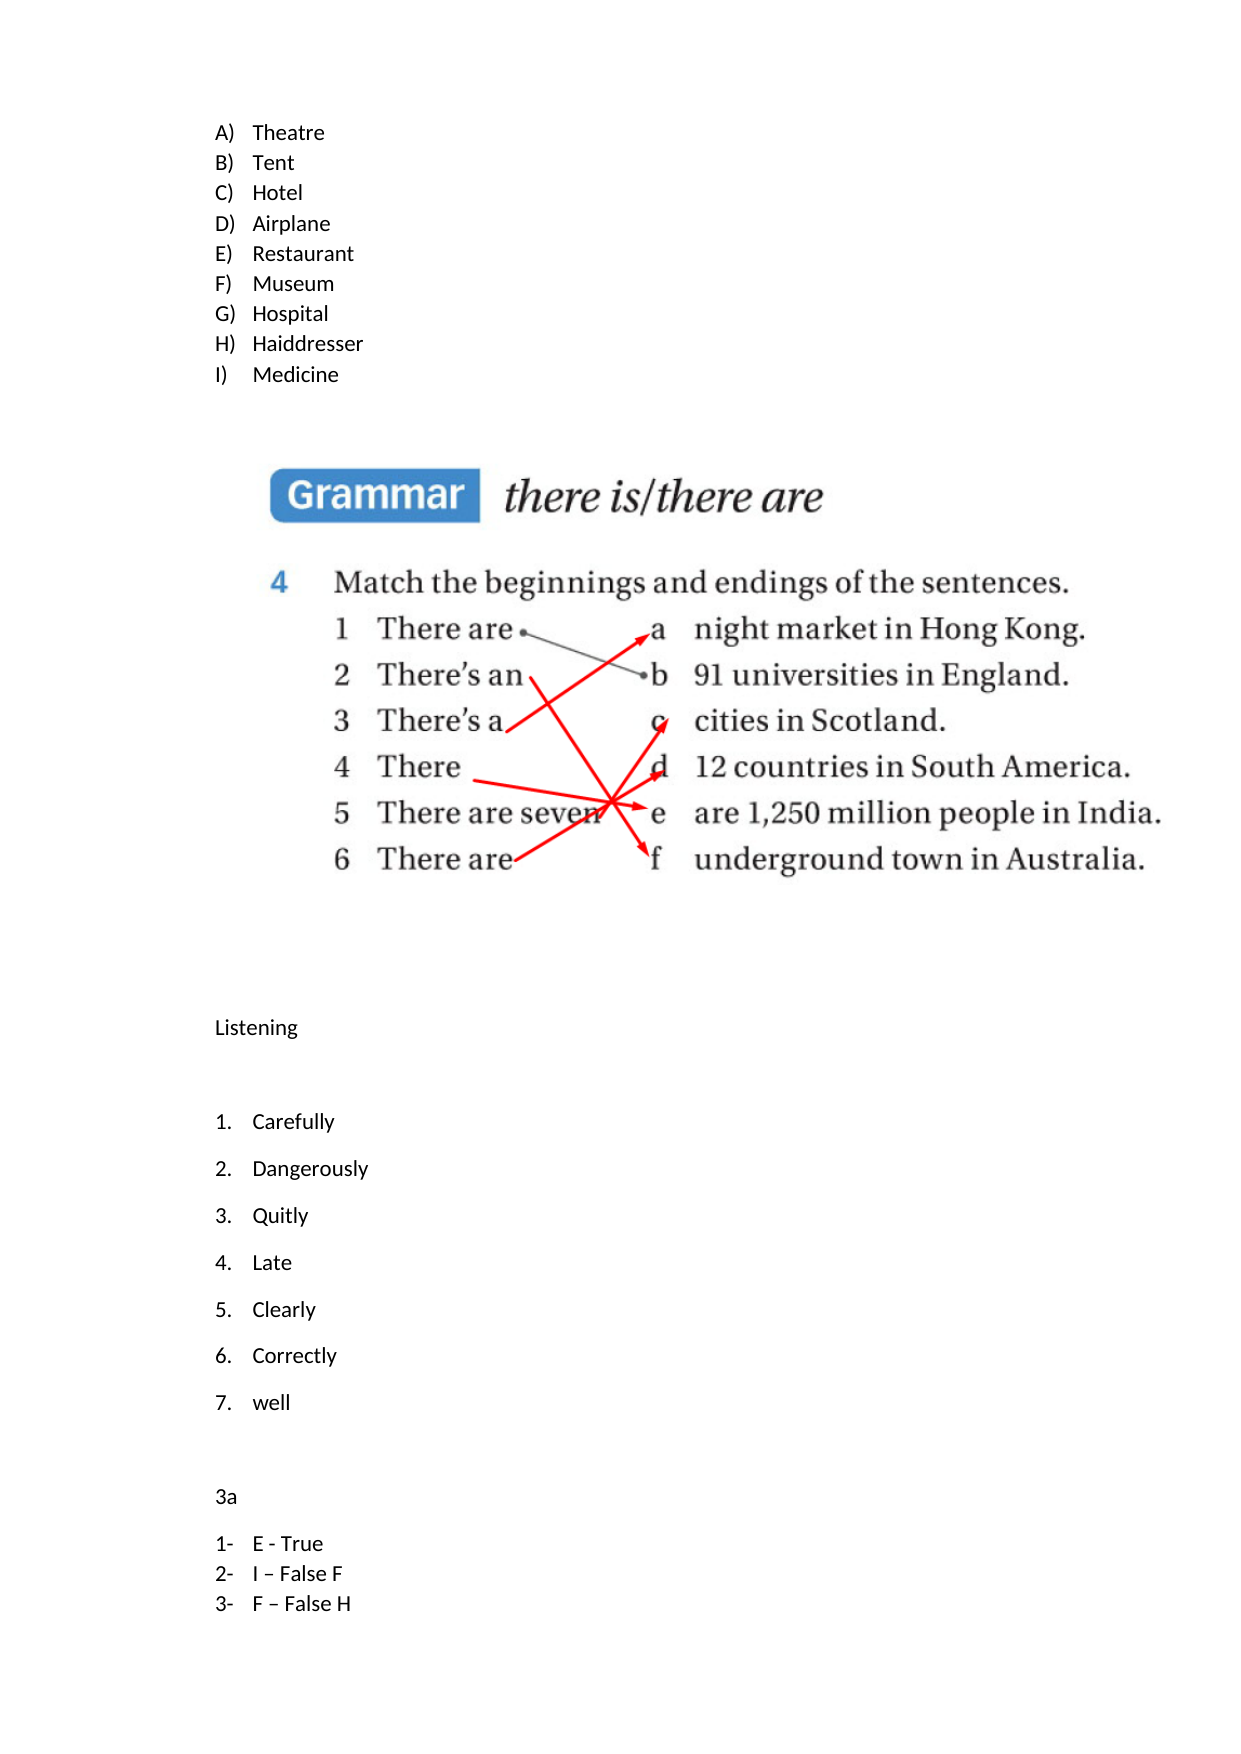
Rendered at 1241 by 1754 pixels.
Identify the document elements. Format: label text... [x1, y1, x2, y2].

list well [215, 1388, 1152, 1416]
list Late [215, 1248, 1152, 1276]
list Dangerously [215, 1154, 1152, 1182]
list Theatre [215, 118, 1152, 146]
list Hospital [215, 299, 1152, 327]
list I – False F [215, 1559, 1152, 1587]
list Quitly [215, 1201, 1152, 1229]
list Carefully [215, 1107, 1152, 1135]
list Clearly [215, 1295, 1152, 1323]
list E - True [215, 1529, 1152, 1557]
list F – False H [215, 1589, 1152, 1617]
list Museum [215, 269, 1152, 297]
list Airplane [215, 209, 1152, 237]
text 3a [215, 1482, 1152, 1510]
list Medicine [215, 360, 1152, 388]
list Tent [215, 148, 1152, 176]
list Hotel [215, 178, 1152, 207]
text Listening [215, 1013, 1152, 1041]
list Correctly [215, 1342, 1152, 1369]
picture [214, 453, 1190, 901]
list Restaurant [215, 239, 1152, 267]
list Haiddresser [215, 329, 1152, 358]
